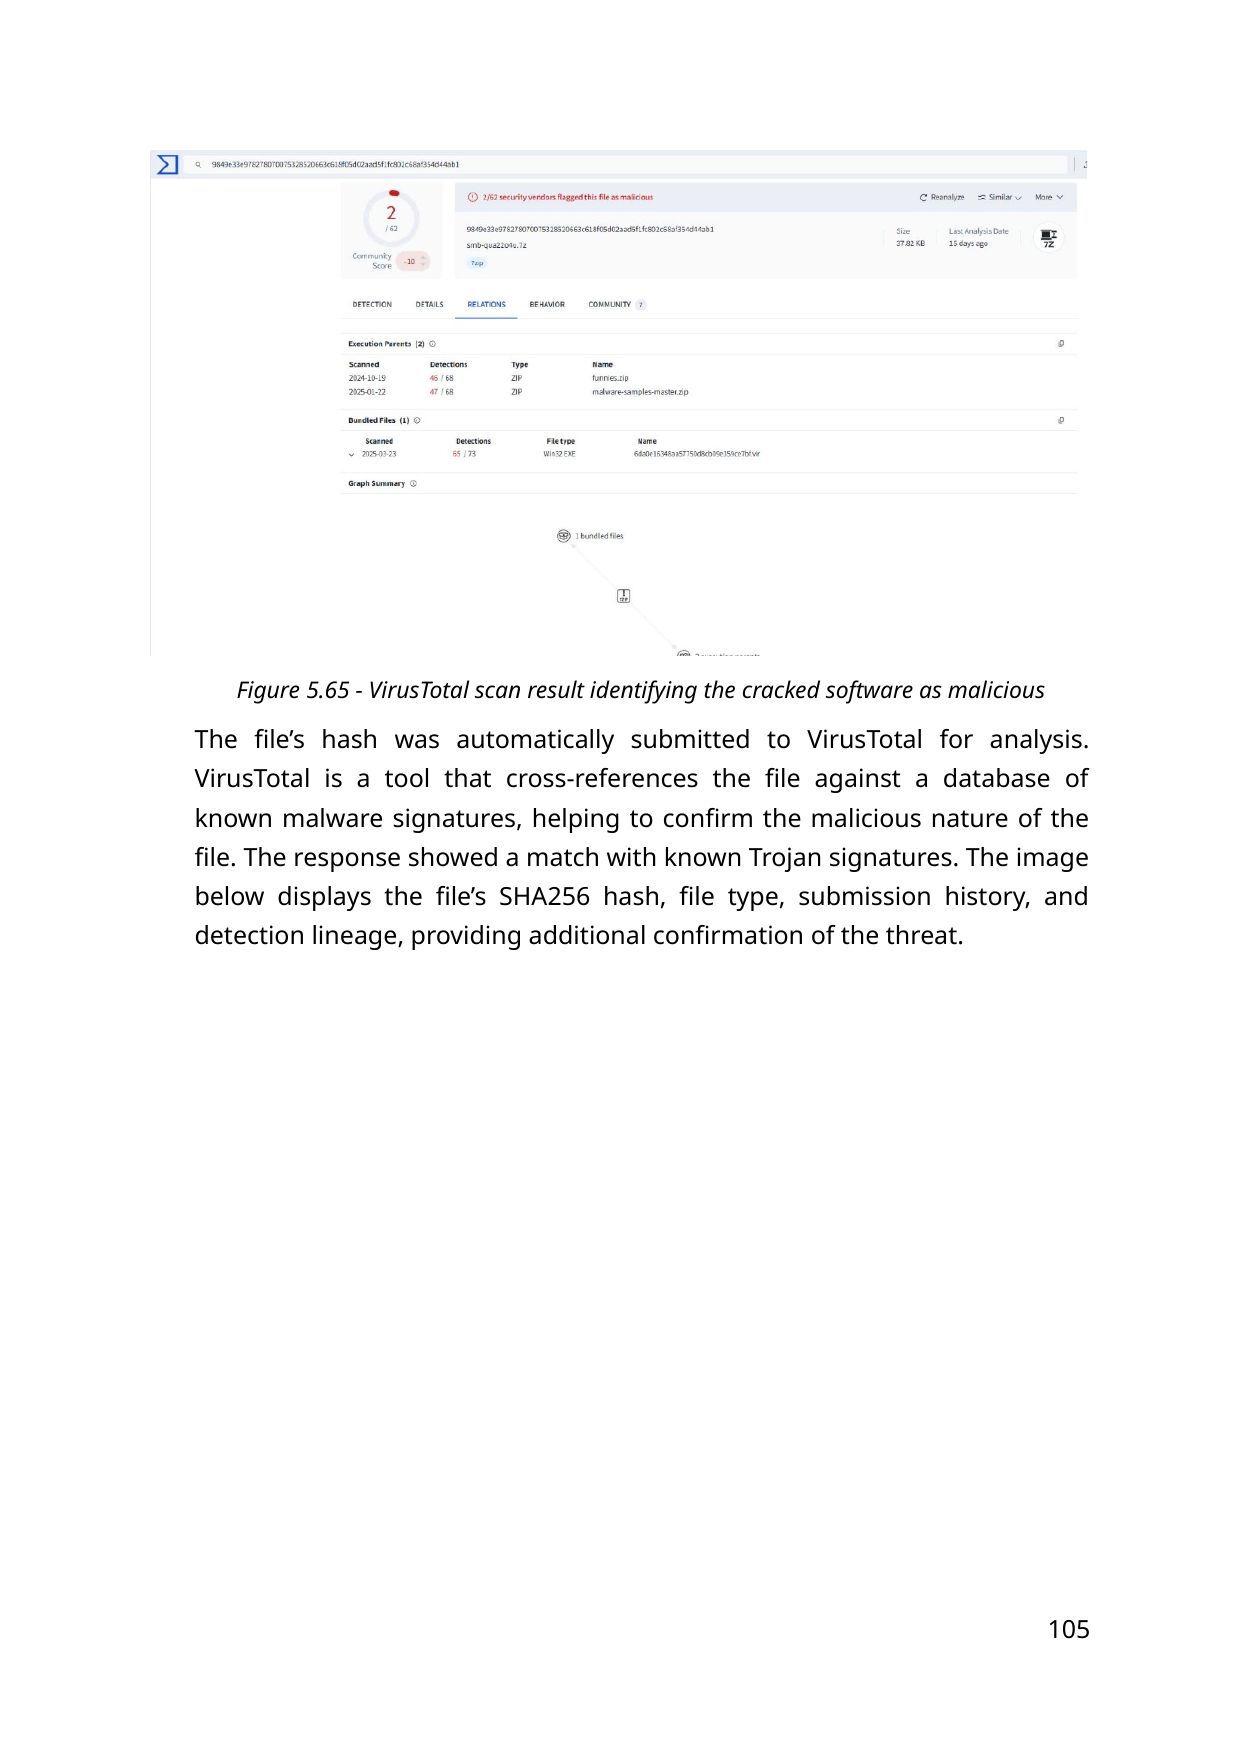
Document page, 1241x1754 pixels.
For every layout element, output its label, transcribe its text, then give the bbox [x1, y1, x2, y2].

picture [150, 150, 1088, 656]
text The file’s hash was automatically submitted to VirusTotal for analysis. VirusTotal is a tool that cross-references the file against a database of known malware signatures, helping to confirm the malicious nature of the file. The response showed a match with known Trojan signatures. The image below displays the file’s SHA256 hash, file type, submission history, and detection lineage, providing additional confirmation of the threat. [194, 722, 1090, 952]
